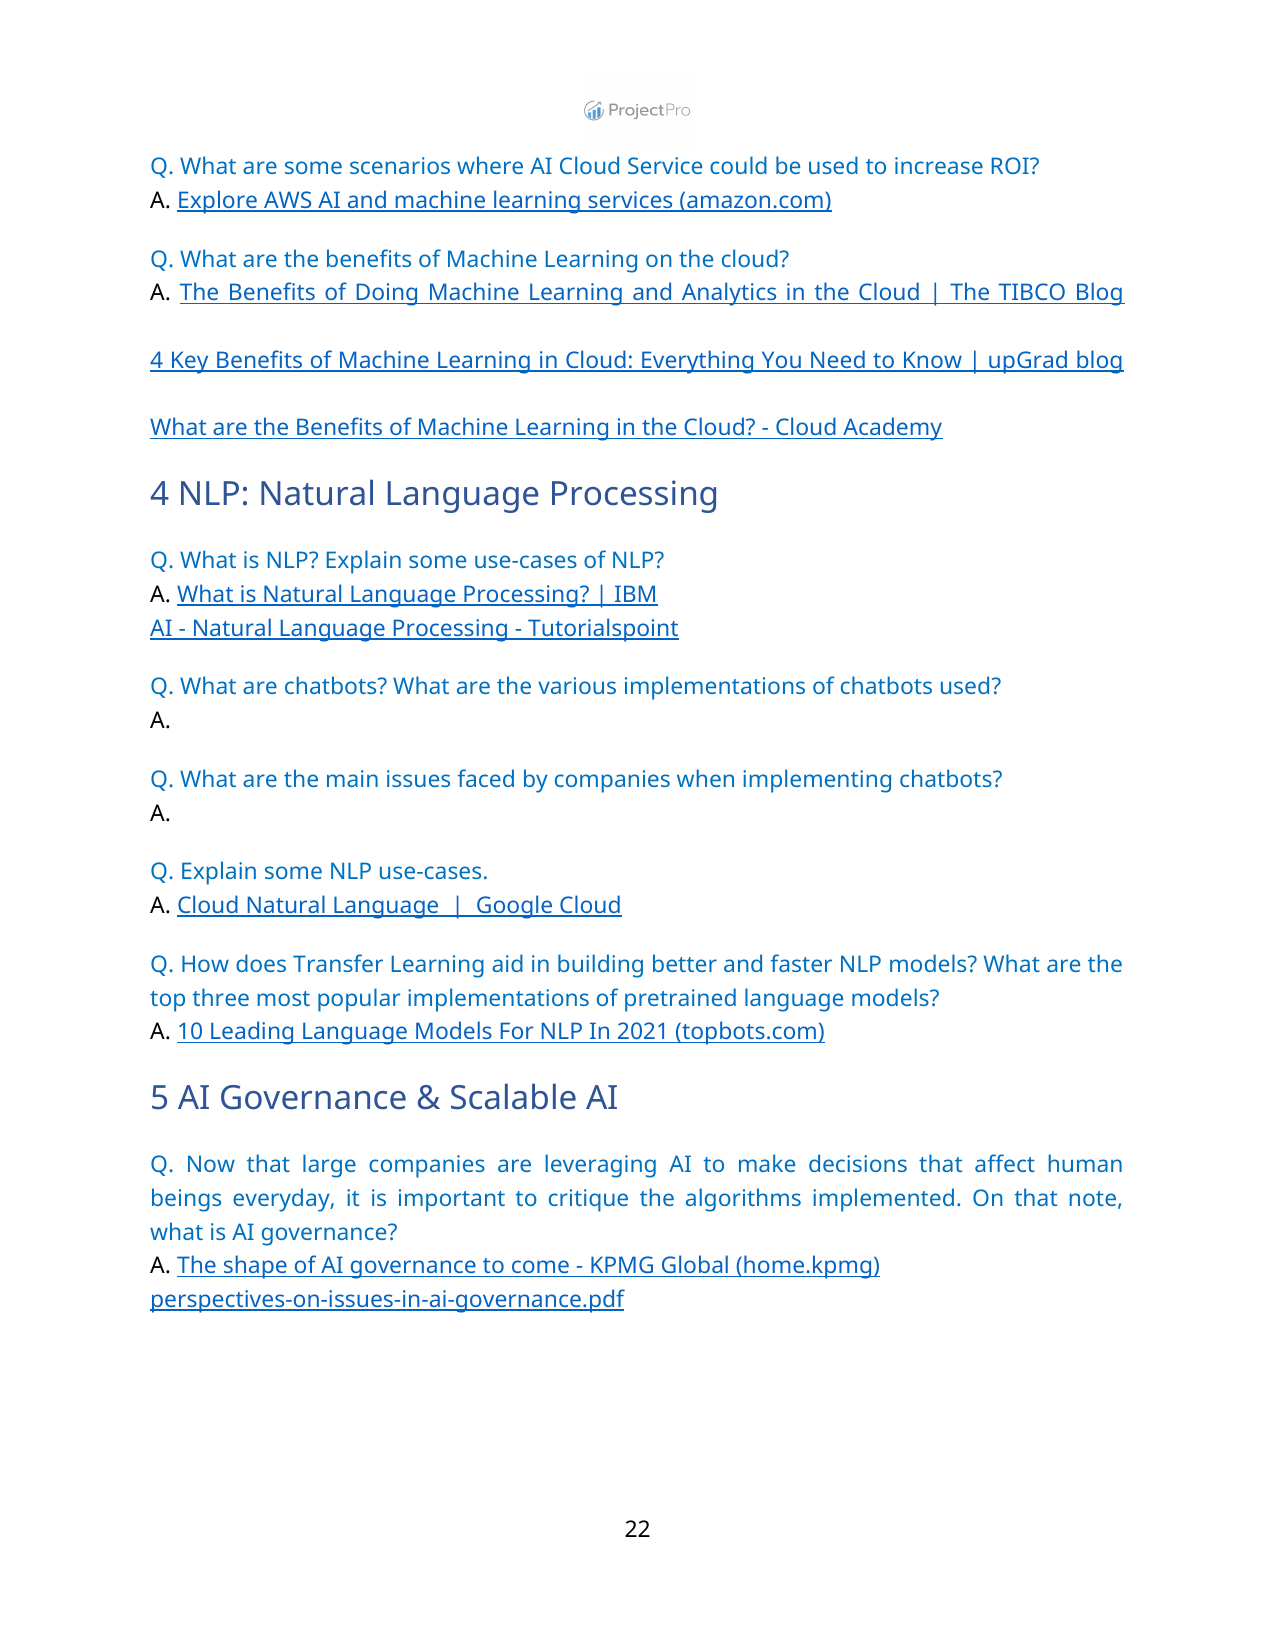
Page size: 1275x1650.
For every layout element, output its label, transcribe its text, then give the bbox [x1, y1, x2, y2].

picture [582, 75, 693, 149]
subtitle Q. What are the main issues faced by companies when implementing chatbots? [150, 763, 1125, 794]
subtitle Q. What is NLP? Explain some use-cases of NLP? [150, 544, 1125, 575]
subtitle 5 AI Governance & Scalable AI [150, 1074, 1125, 1119]
text A. The Benefits of Doing Machine Learning and Analytics in the Cloud | The TIBCO Blog 4 Key Benefits of Machine Learning in Cloud: Everything You Need to Know | upGrad blog What are the Benefits of Machine Learning in the Cloud? - Cloud Academy [150, 276, 1125, 442]
text A. 10 Leading Language Models For NLP In 2021 (topbots.com) [150, 1015, 1125, 1046]
subtitle Q. Now that large companies are leveraging AI to make decisions that affect human beings everyday, it is important to critique the algorithms implemented. On that note, what is AI governance? [150, 1148, 1125, 1247]
text A. What is Natural Language Processing? | IBM AI - Natural Language Processing - Tutorialspoint [150, 578, 1125, 643]
text A. Cloud Natural Language | Google Cloud [150, 889, 1125, 920]
text A. [150, 704, 1125, 735]
subtitle Q. What are chatbots? What are the various implementations of chatbots used? [150, 670, 1125, 701]
text A. Explore AWS AI and machine learning services (amazon.com) [150, 184, 1125, 215]
text A. [150, 796, 1125, 828]
subtitle Q. What are the benefits of Machine Learning on the cloud? [150, 242, 1125, 274]
subtitle Q. What are some scenarios where AI Cloud Service could be used to increase ROI? [150, 150, 1125, 181]
subtitle 4 NLP: Natural Language Processing [150, 470, 1125, 515]
text A. The shape of AI governance to come - KPMG Global (home.kpmg) perspectives-on-issues-in-ai-governance.pdf [150, 1249, 1125, 1348]
subtitle Q. Explain some NLP use-cases. [150, 855, 1125, 886]
subtitle Q. How does Transfer Learning aid in building better and faster NLP models? What are the top three most popular implementations of pretrained language models? [150, 948, 1125, 1013]
